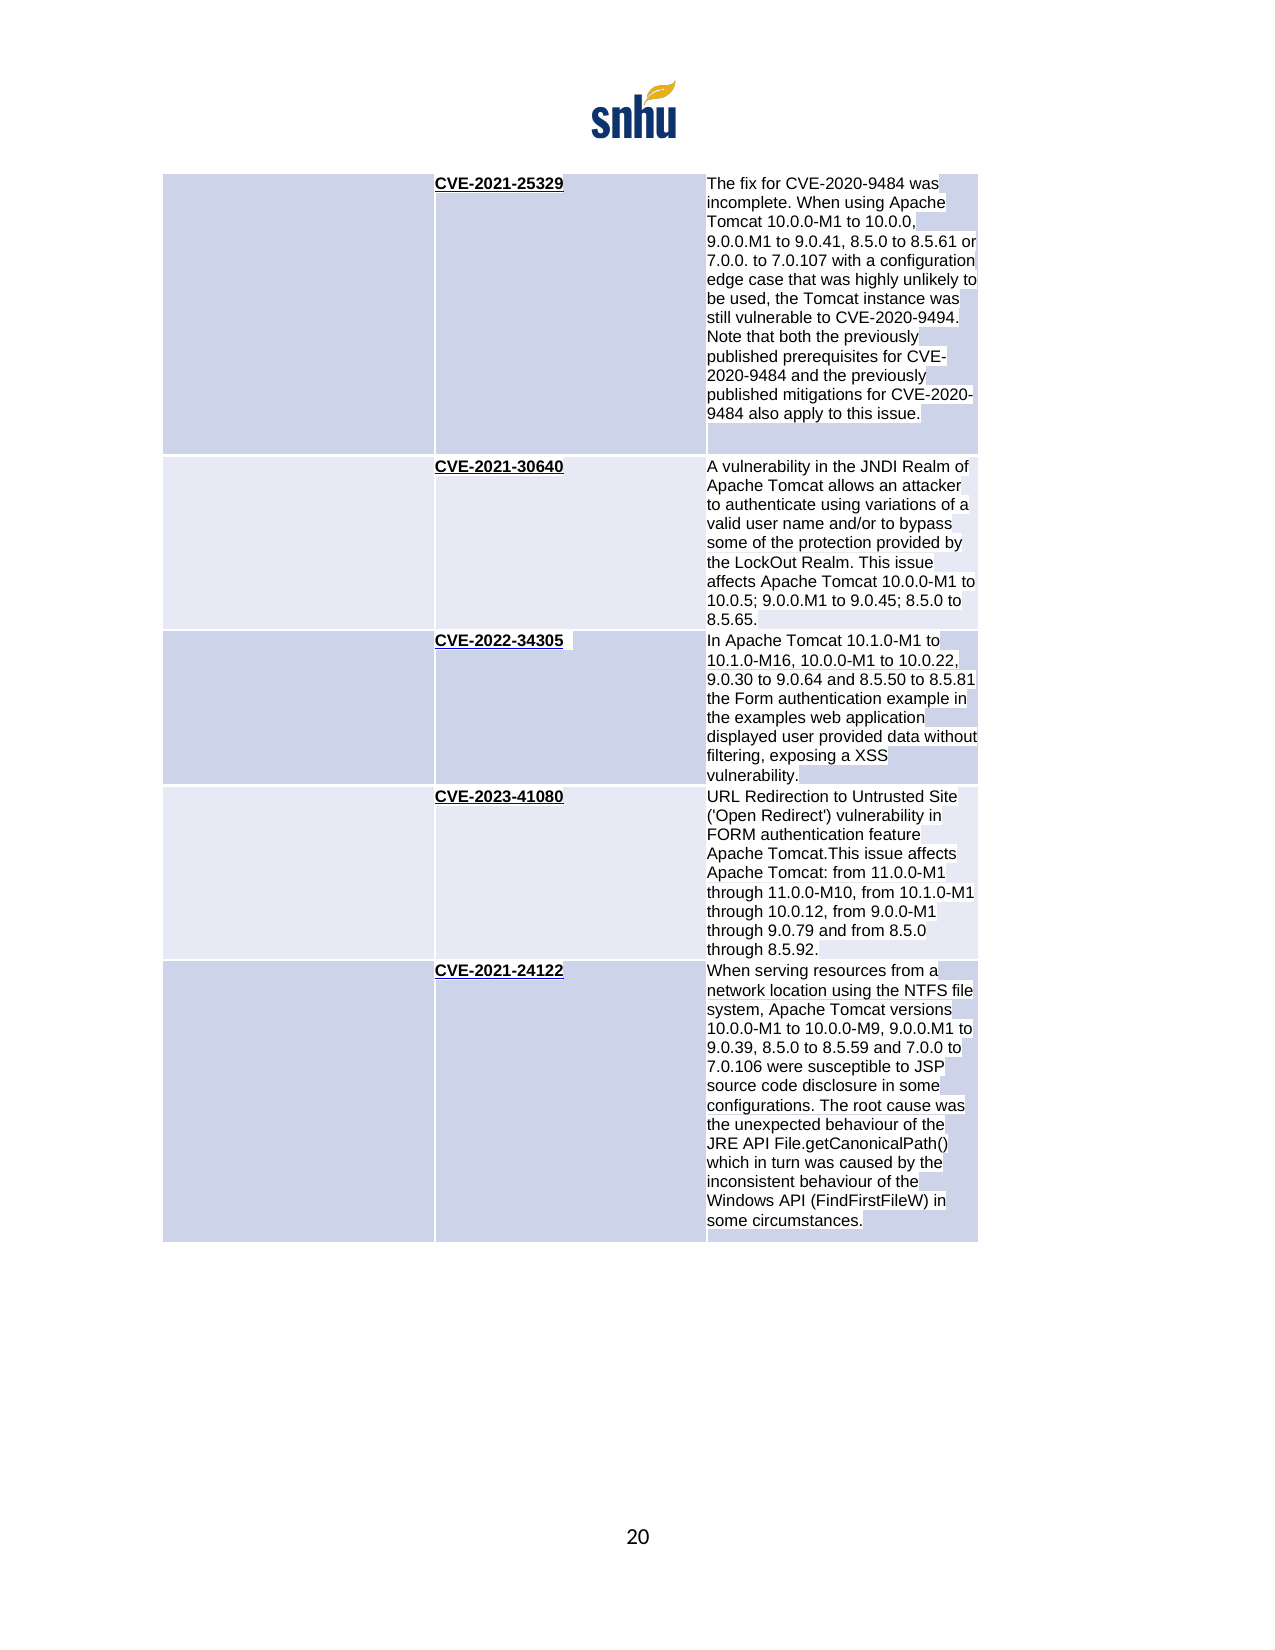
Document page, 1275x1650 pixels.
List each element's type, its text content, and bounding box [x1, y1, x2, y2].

table_cell A vulnerability in the JNDI Realm of Apache Tomcat allows an attacker to authenticate using variations of a valid user name and/or to bypass some of the protection provided by the LockOut Realm. This issue affects Apache Tomcat 10.0.0-M1 to 10.0.5; 9.0.0.M1 to 9.0.45; 8.5.0 to 8.5.65. [708, 457, 978, 629]
table_cell CVE-2022-34305 [436, 631, 706, 784]
table_cell CVE-2021-30640 [436, 457, 706, 629]
table_cell [163, 787, 434, 959]
picture [572, 75, 703, 147]
table_cell CVE-2023-41080 [436, 787, 706, 959]
table_cell [163, 174, 434, 454]
table_cell In Apache Tomcat 10.1.0-M1 to 10.1.0-M16, 10.0.0-M1 to 10.0.22, 9.0.30 to 9.0.64 and 8.5.50 to 8.5.81 the Form authentication example in the examples web application displayed user provided data without filtering, exposing a XSS vulnerability. [708, 631, 978, 784]
table_cell When serving resources from a network location using the NTFS file system, Apache Tomcat versions 10.0.0-M1 to 10.0.0-M9, 9.0.0.M1 to 9.0.39, 8.5.0 to 8.5.59 and 7.0.0 to 7.0.106 were susceptible to JSP source code disclosure in some configurations. The root cause was the unexpected behaviour of the JRE API File.getCanonicalPath() which in turn was caused by the inconsistent behaviour of the Windows API (FindFirstFileW) in some circumstances. [708, 961, 978, 1242]
table_cell The fix for CVE-2020-9484 was incomplete. When using Apache Tomcat 10.0.0-M1 to 10.0.0, 9.0.0.M1 to 9.0.41, 8.5.0 to 8.5.61 or 7.0.0. to 7.0.107 with a configuration edge case that was highly unlikely to be used, the Tomcat instance was still vulnerable to CVE-2020-9494. Note that both the previously published prerequisites for CVE-2020-9484 and the previously published mitigations for CVE-2020-9484 also apply to this issue. [708, 174, 978, 454]
table_cell [163, 961, 434, 1242]
table_cell [163, 457, 434, 629]
table_cell CVE-2021-24122 [436, 961, 706, 1242]
table_cell CVE-2021-25329 [436, 174, 706, 454]
table_cell [163, 631, 434, 784]
table_cell URL Redirection to Untrusted Site ('Open Redirect') vulnerability in FORM authentication feature Apache Tomcat.This issue affects Apache Tomcat: from 11.0.0-M1 through 11.0.0-M10, from 10.1.0-M1 through 10.0.12, from 9.0.0-M1 through 9.0.79 and from 8.5.0 through 8.5.92. [708, 787, 978, 959]
